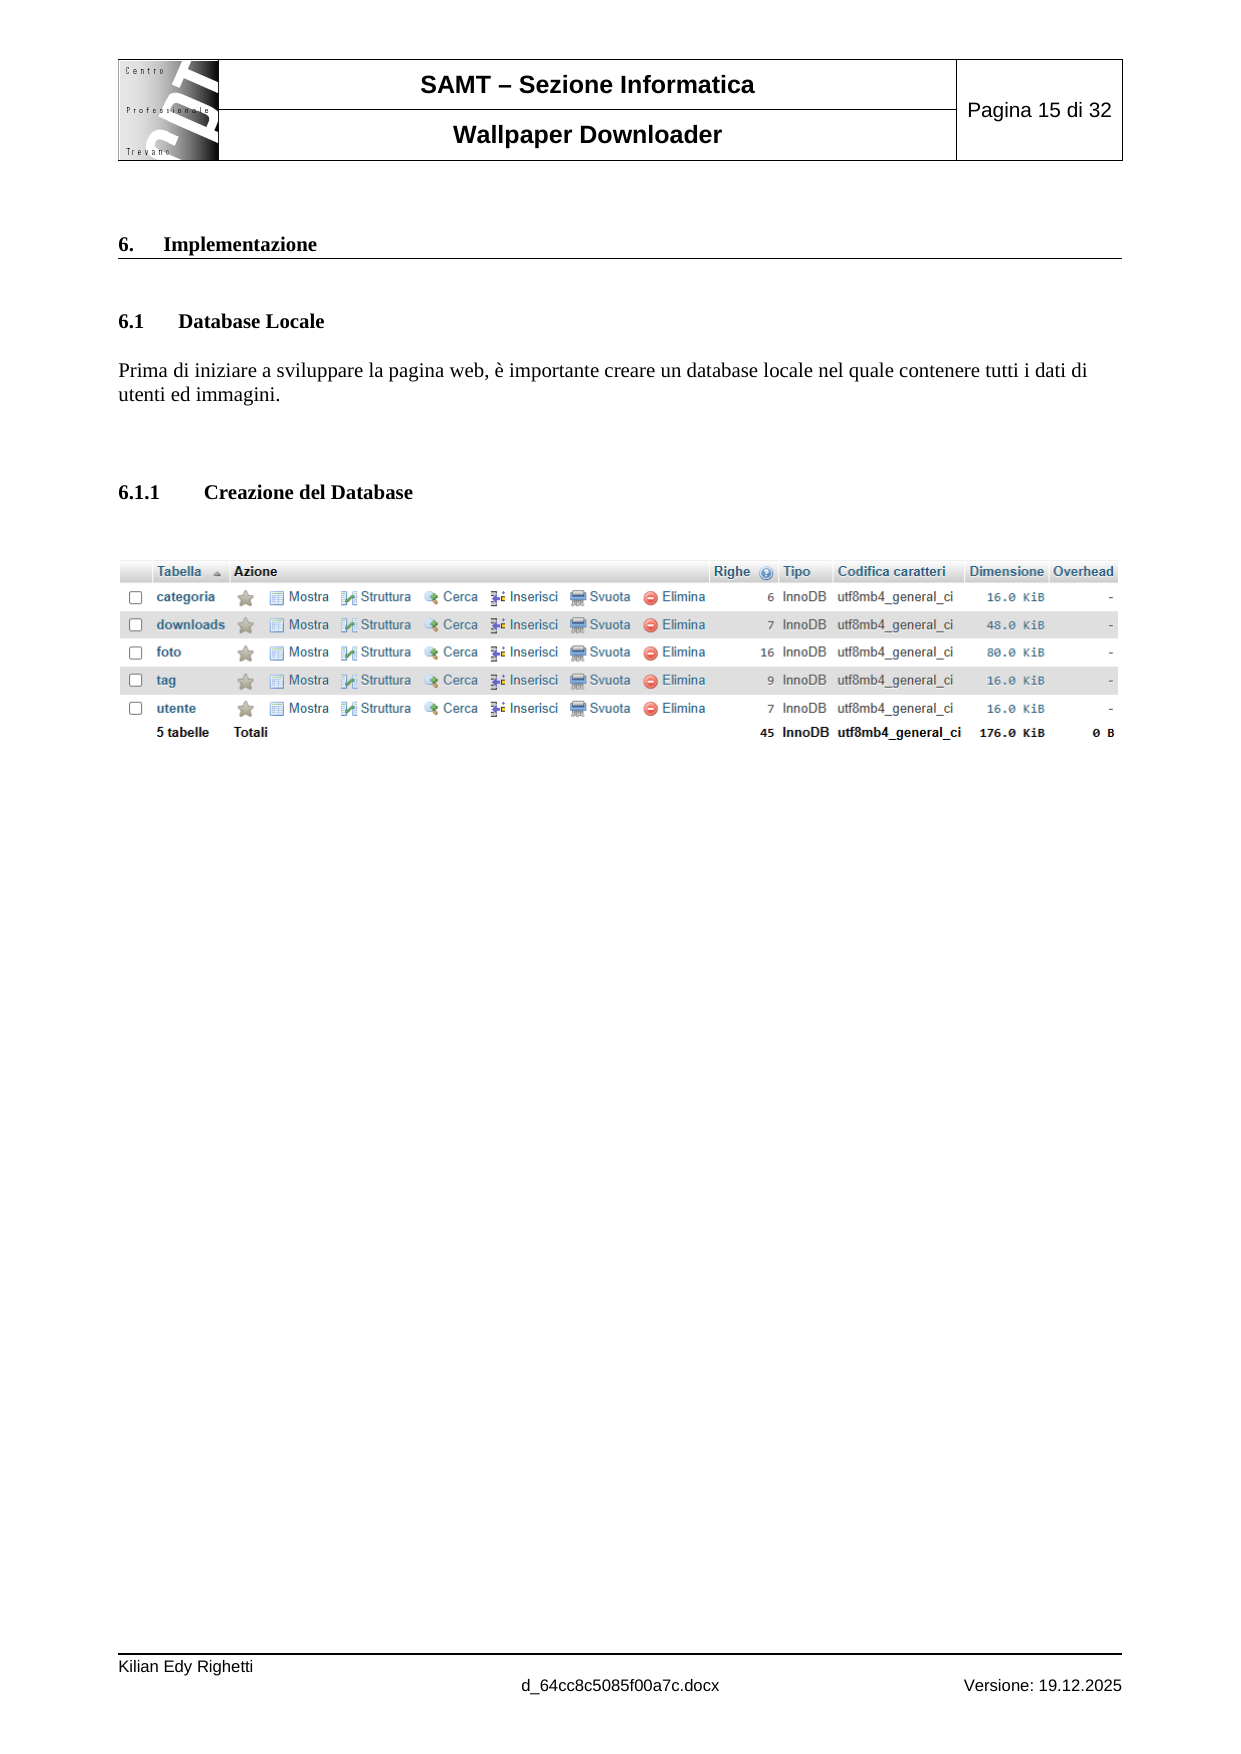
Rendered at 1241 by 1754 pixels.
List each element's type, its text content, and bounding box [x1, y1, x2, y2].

subtitle Implementazione [118, 232, 1122, 258]
subtitle Creazione del Database [118, 480, 1122, 504]
picture [118, 60, 219, 160]
text Prima di iniziare a sviluppare la pagina web, è importante creare un database locale nel quale contenere tutti i dati di utenti ed immagini. [118, 358, 1122, 406]
subtitle Database Locale [118, 309, 1122, 333]
picture [118, 559, 1121, 746]
